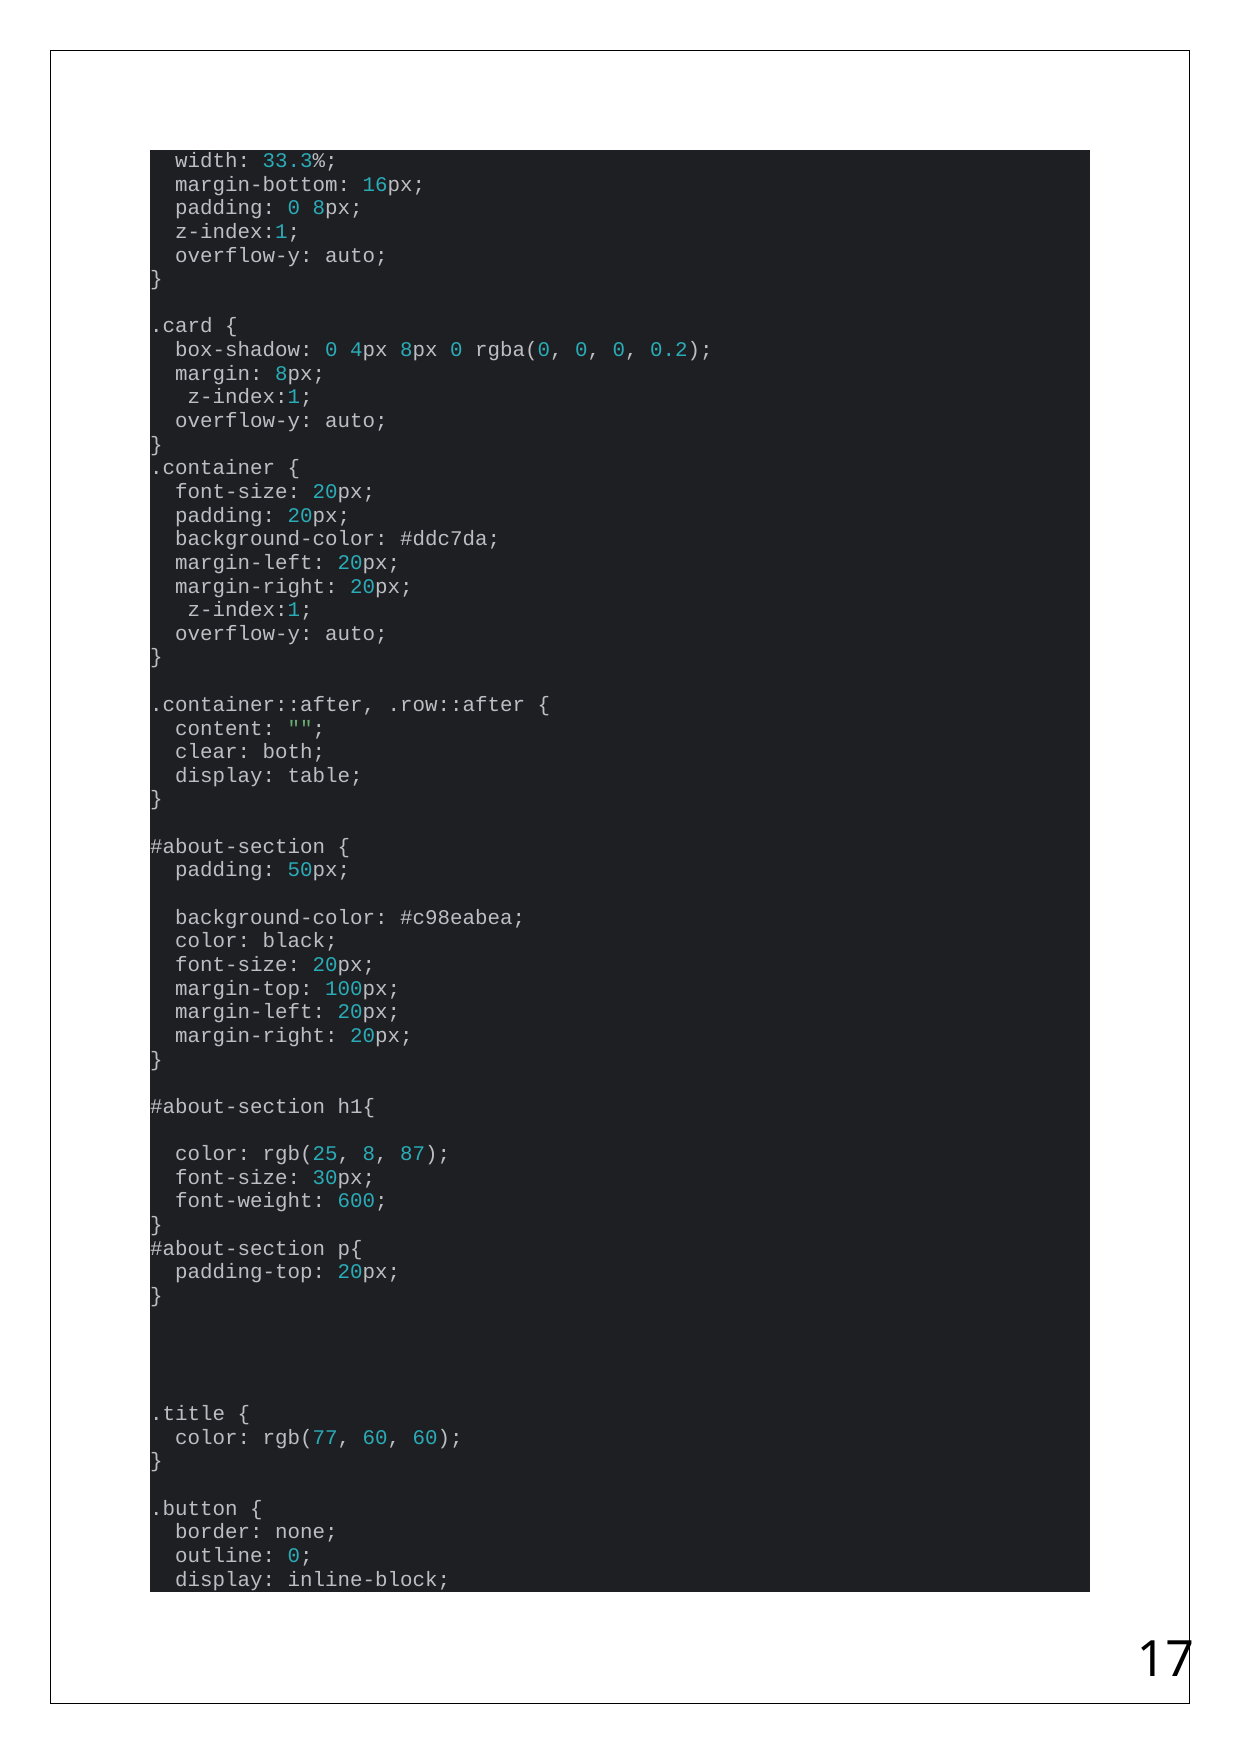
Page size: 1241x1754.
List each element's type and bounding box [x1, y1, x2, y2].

text [150, 150, 1090, 1592]
